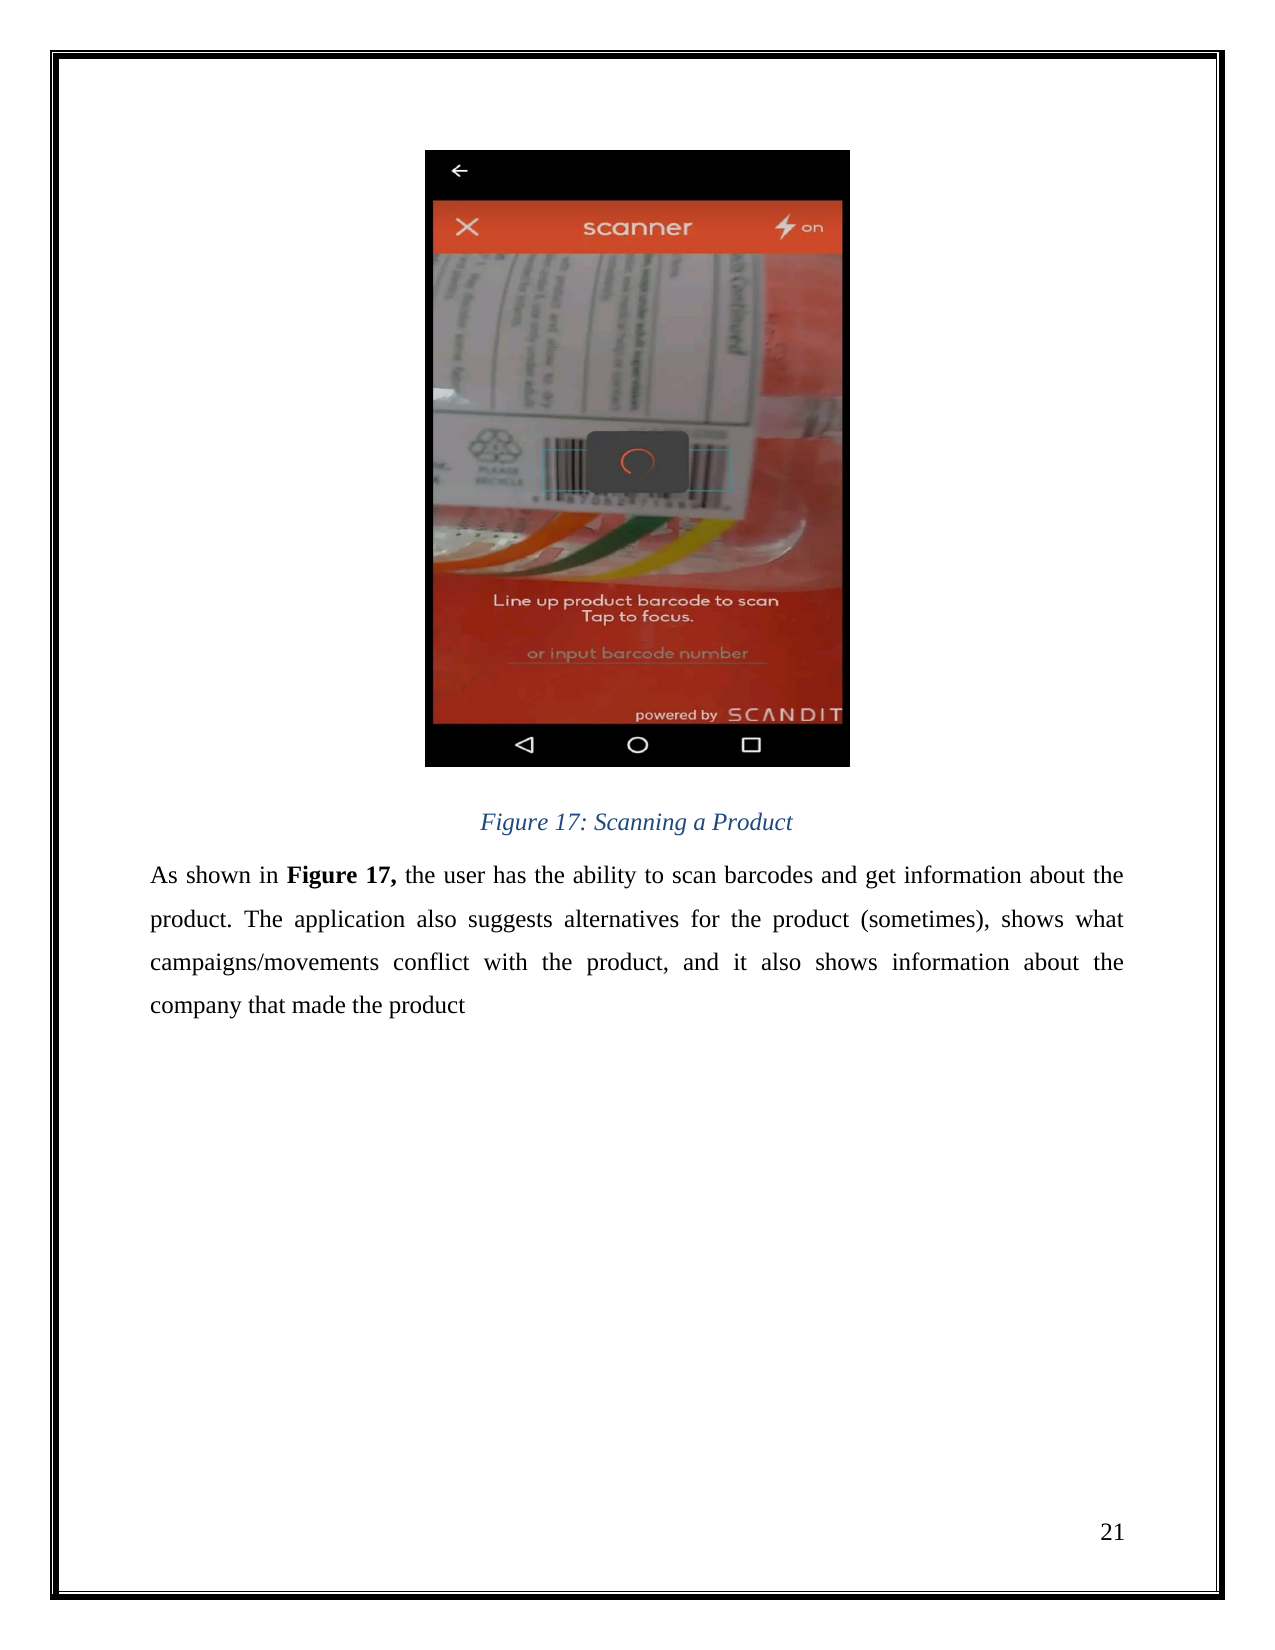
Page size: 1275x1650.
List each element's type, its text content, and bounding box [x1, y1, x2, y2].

picture [432, 156, 843, 761]
text As shown in Figure 17, the user has the ability to scan barcodes and get information about the product. The application also suggests alternatives for the product (sometimes), shows what campaigns/movements conflict with the product, and it also shows information about the company that made the product [150, 861, 1125, 1019]
text Figure 17: Scanning a Product [150, 807, 1125, 836]
